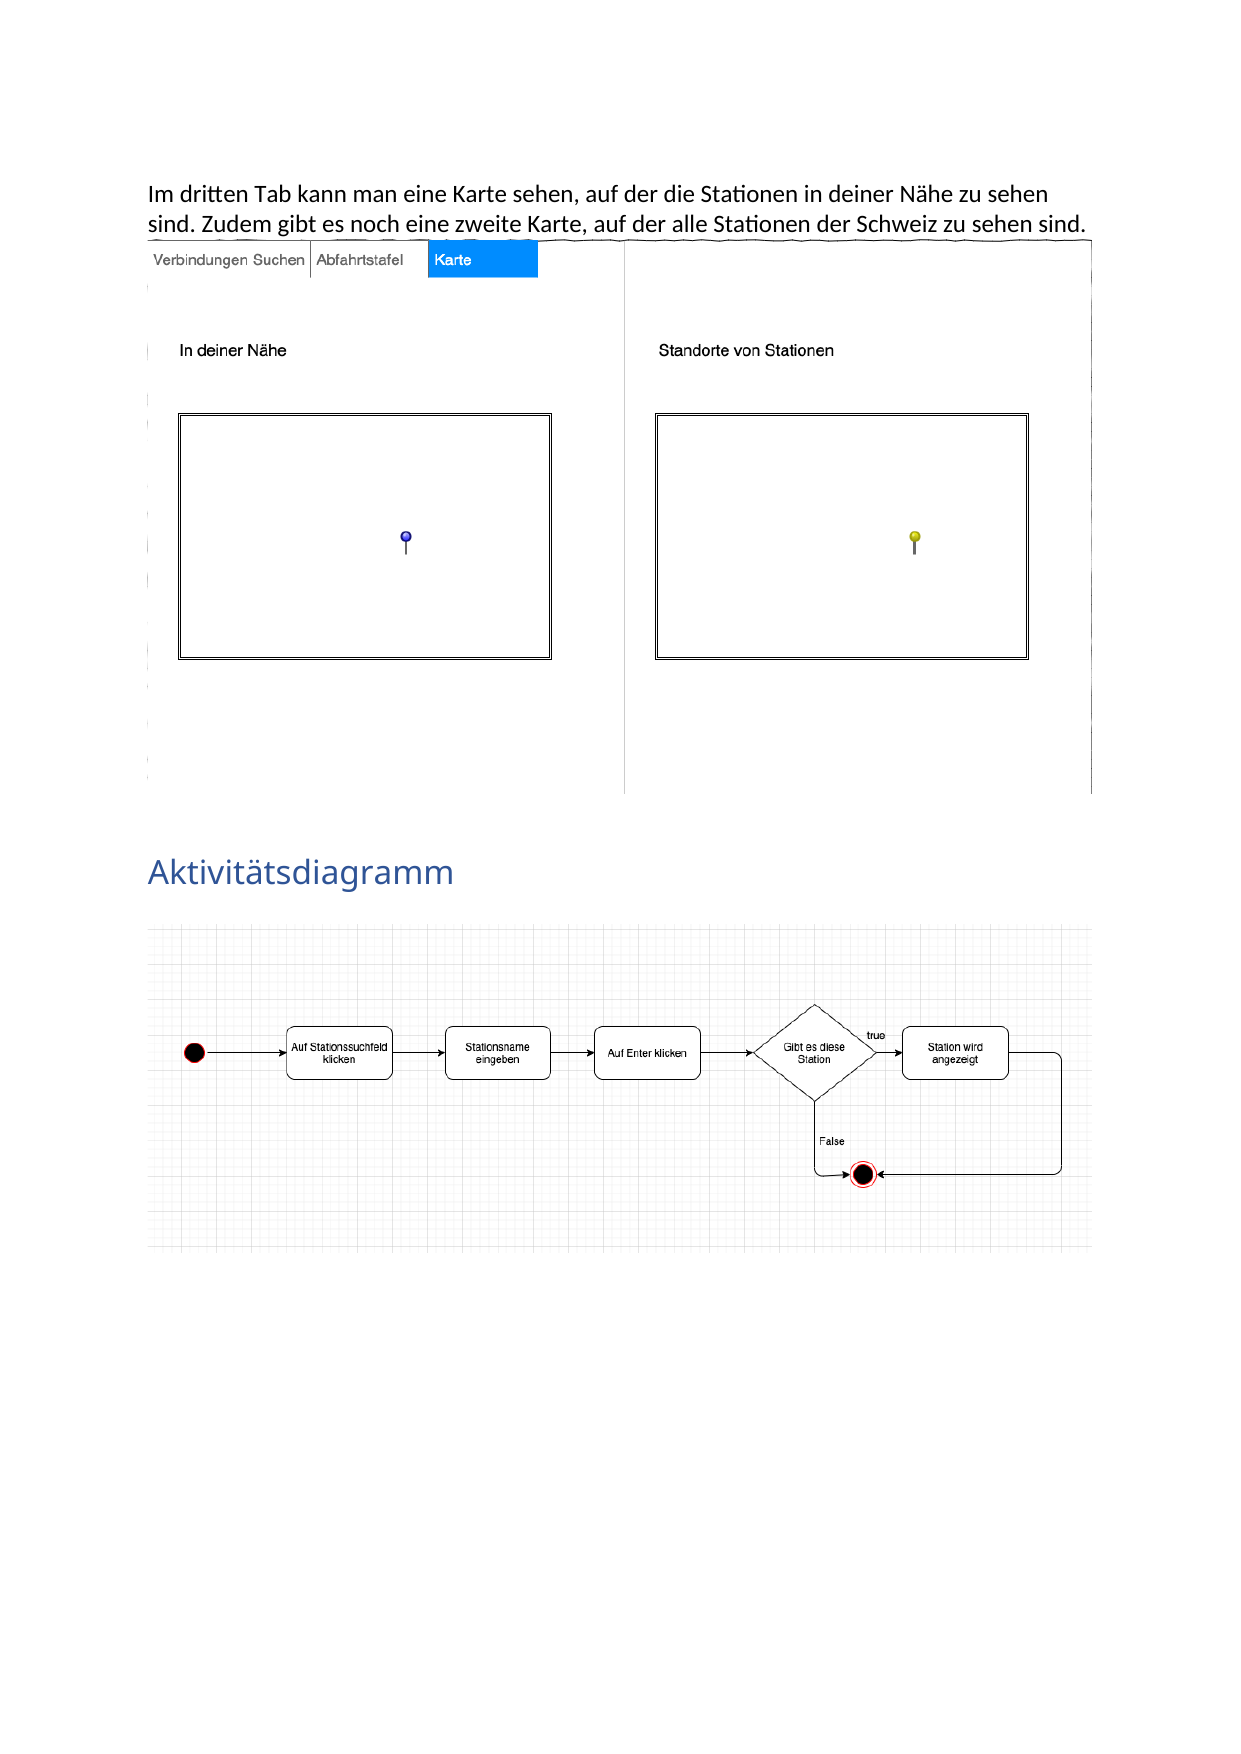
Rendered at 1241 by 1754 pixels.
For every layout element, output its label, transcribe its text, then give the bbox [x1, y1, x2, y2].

picture [147, 239, 1092, 794]
picture [147, 924, 1092, 1253]
text Im dritten Tab kann man eine Karte sehen, auf der die Stationen in deiner Nähe zu sehen sind. Zudem gibt es noch eine zweite Karte, auf der alle Stationen der Schweiz zu sehen sind. [148, 178, 1093, 239]
subtitle Aktivitätsdiagramm [148, 849, 1093, 894]
